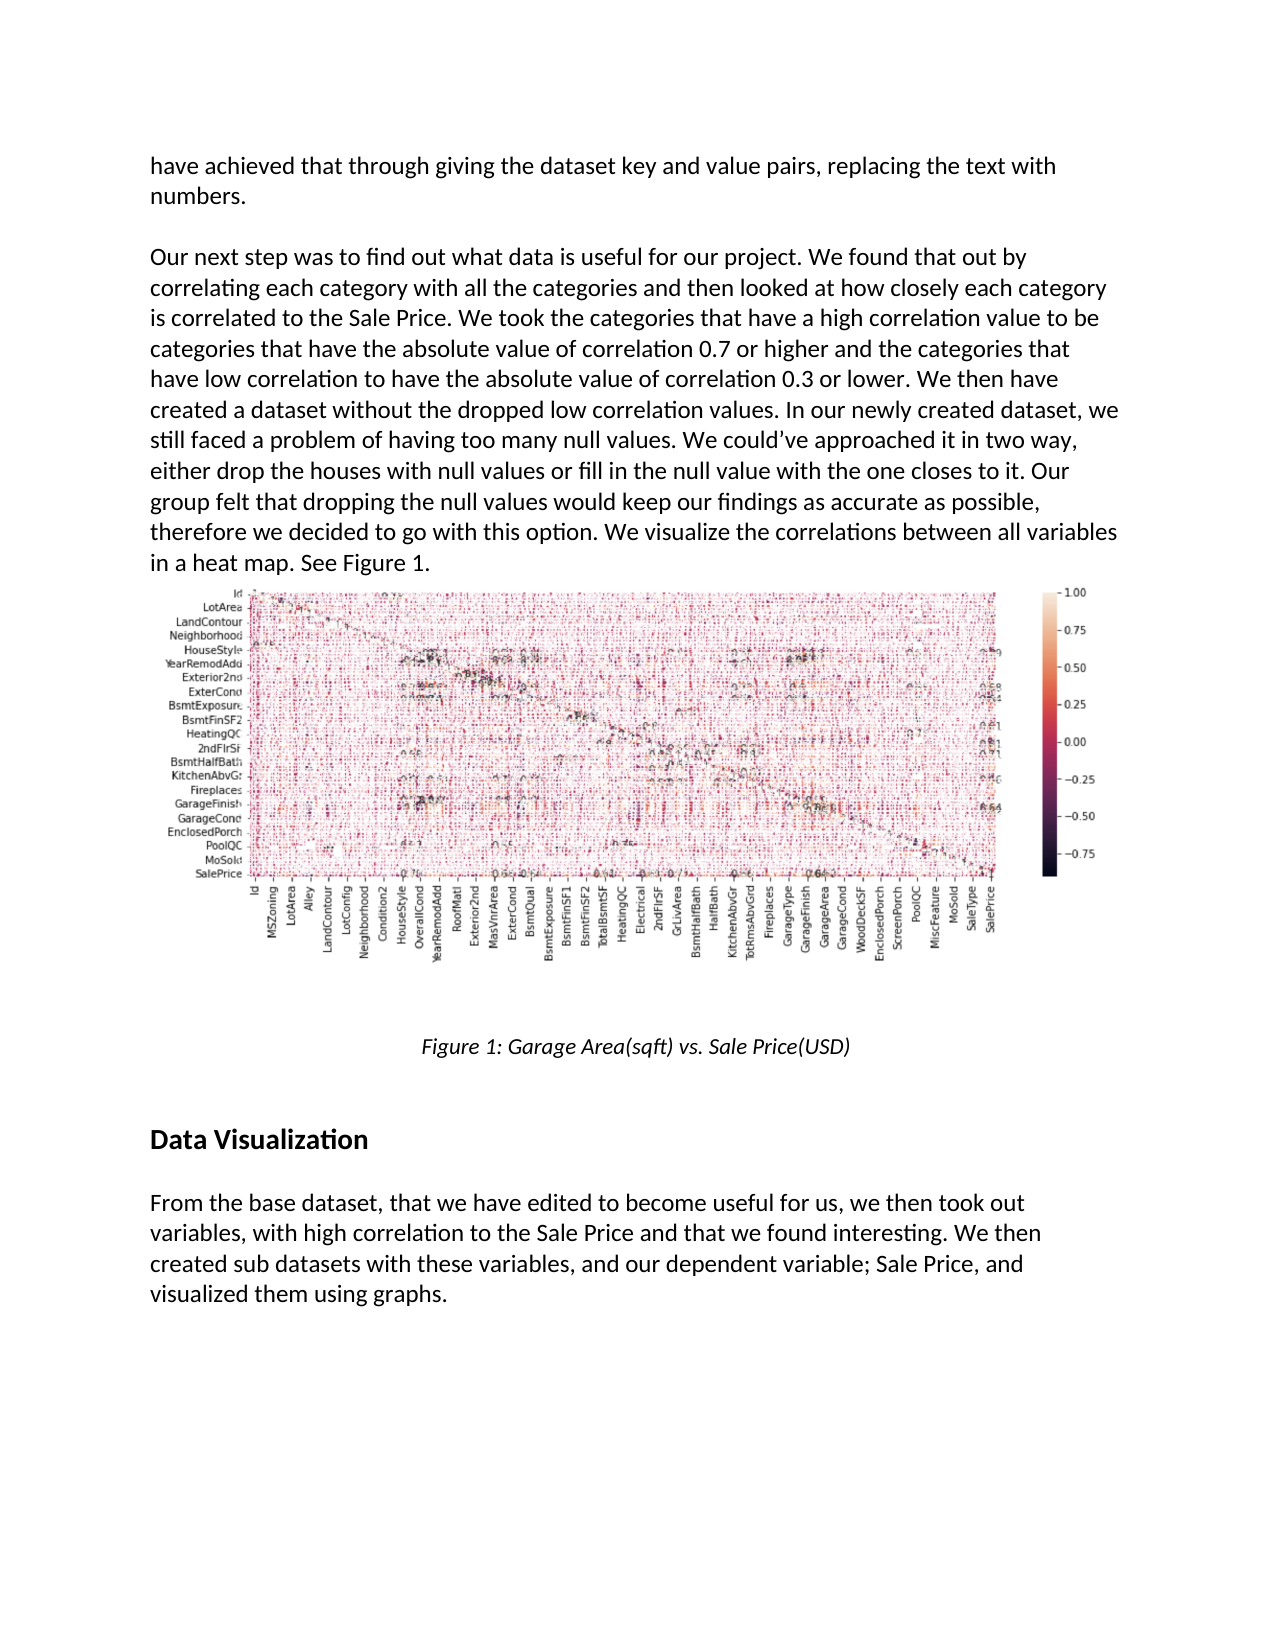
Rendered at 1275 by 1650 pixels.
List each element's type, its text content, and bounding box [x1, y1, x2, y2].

text Our next step was to find out what data is useful for our project. We found that out by correlating each category with all the categories and then looked at how closely each category is correlated to the Sale Price. We took the categories that have a high correlation value to be categories that have the absolute value of correlation 0.7 or higher and the categories that have low correlation to have the absolute value of correlation 0.3 or lower. We then have created a dataset without the dropped low correlation values. In our newly created dataset, we still faced a problem of having too many null values. We could’ve approached it in two way, either drop the houses with null values or fill in the null value with the one closes to it. Our group felt that dropping the null values would keep our findings as accurate as possible, therefore we decided to go with this option. We visualize the correlations between all variables in a heat map. See Figure 1. [150, 242, 1125, 577]
picture [150, 577, 1125, 971]
text Data Visualization [150, 1121, 1125, 1157]
text From the base dataset, that we have edited to become useful for us, we then took out variables, with high correlation to the Sale Price and that we found interesting. We then created sub datasets with these variables, and our dependent variable; Sale Price, and visualized them using graphs. [150, 1187, 1125, 1309]
text Figure 1: Garage Area(sqft) vs. Sale Price(USD) [150, 1032, 1125, 1060]
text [150, 150, 1125, 211]
